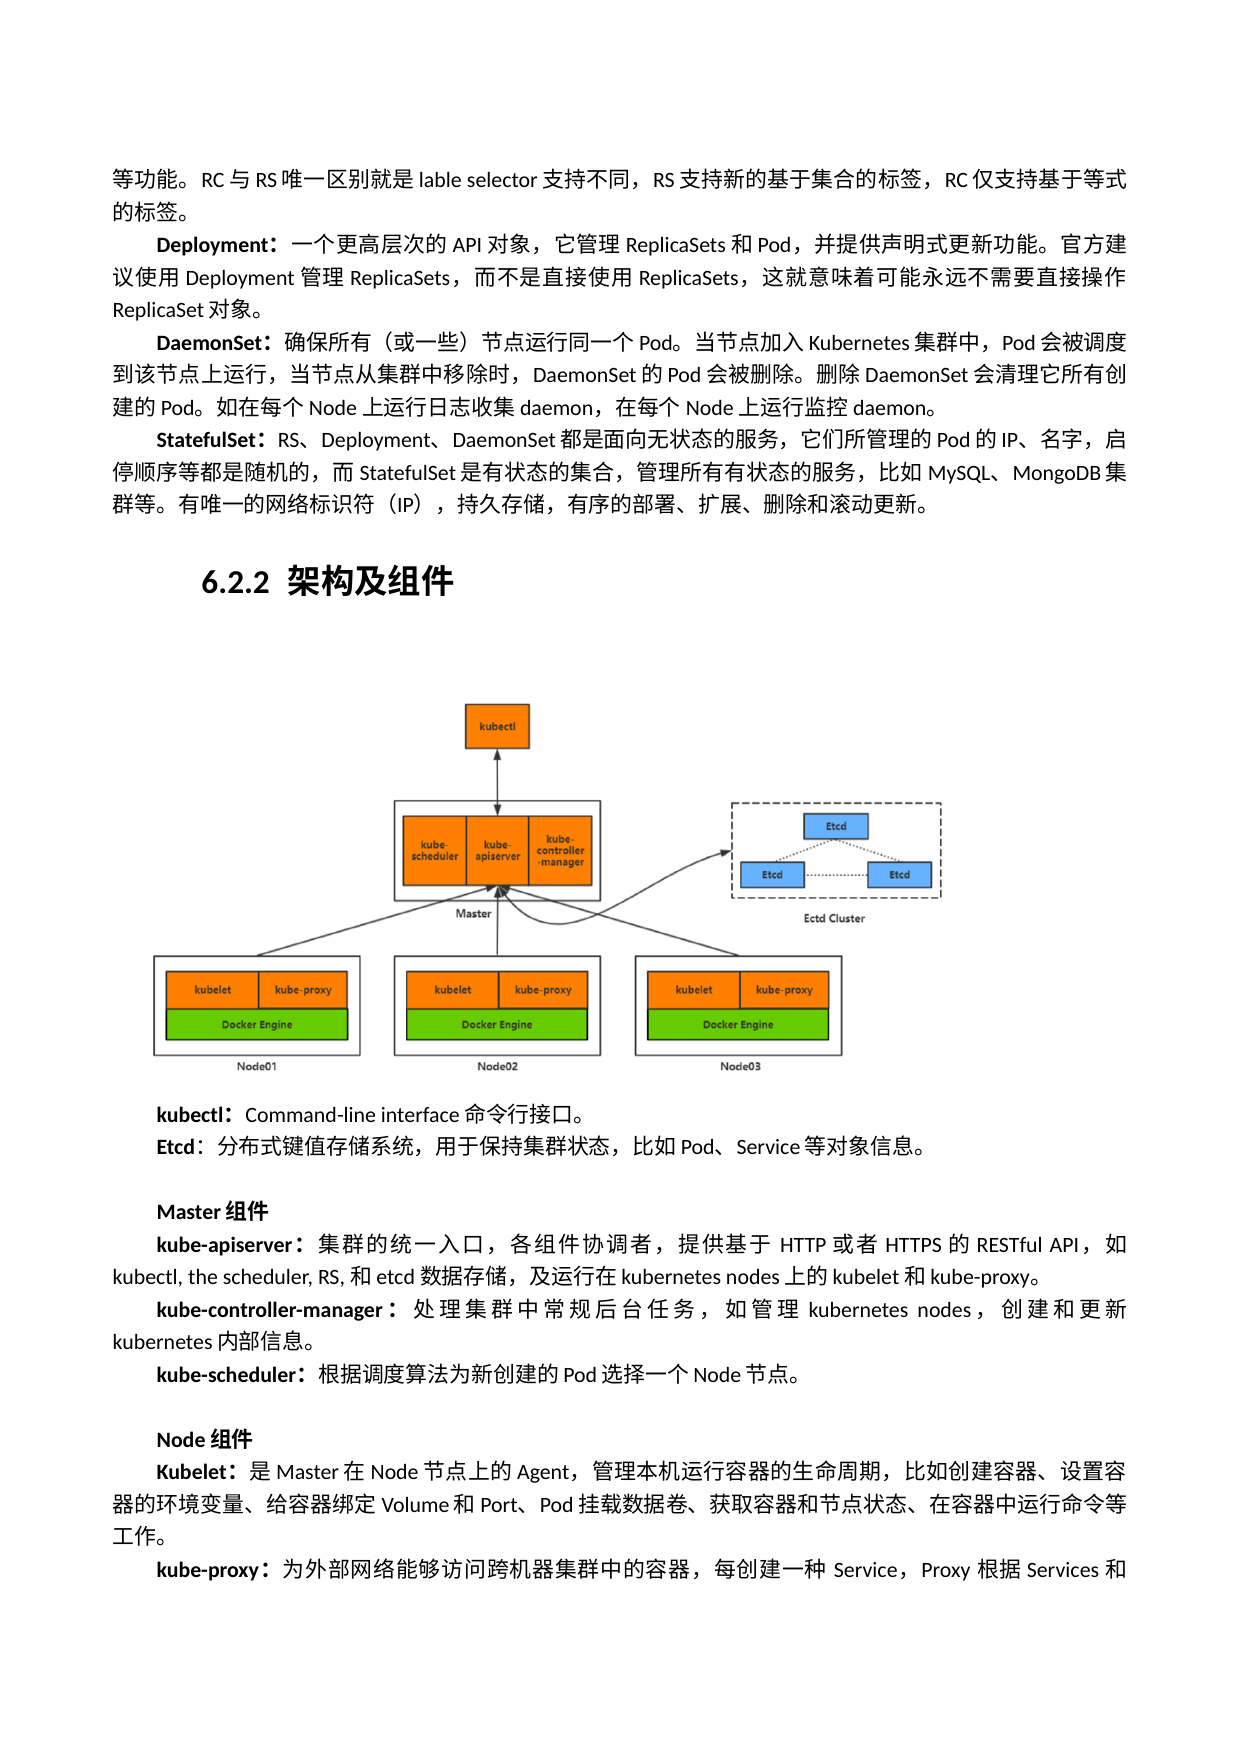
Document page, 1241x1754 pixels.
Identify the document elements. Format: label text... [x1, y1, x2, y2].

text Deployment：一个更高层次的API对象，它管理ReplicaSets和Pod，并提供声明式更新功能。官方建议使用Deployment管理ReplicaSets，而不是直接使用ReplicaSets，这就意味着可能永远不需要直接操作ReplicaSet对象。 [112, 227, 1128, 324]
subtitle 架构及组件 [201, 547, 1128, 612]
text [112, 1551, 1128, 1584]
picture [112, 673, 959, 1086]
text kubectl：Command-line interface命令行接口。 [112, 1096, 1128, 1129]
text Etcd：分布式键值存储系统，用于保持集群状态，比如Pod、Service等对象信息。 [112, 1129, 1128, 1161]
text StatefulSet：RS、Deployment、DaemonSet都是面向无状态的服务，它们所管理的Pod的IP、名字，启停顺序等都是随机的，而StatefulSet是有状态的集合，管理所有有状态的服务，比如MySQL、MongoDB集群等。有唯一的网络标识符（IP），持久存储，有序的部署、扩展、删除和滚动更新。 [112, 422, 1128, 519]
text DaemonSet：确保所有（或一些）节点运行同一个Pod。当节点加入Kubernetes集群中，Pod会被调度到该节点上运行，当节点从集群中移除时，DaemonSet的Pod会被删除。删除DaemonSet会清理它所有创建的Pod。如在每个 Node 上运行日志收集 daemon，在每个 Node 上运行监控 daemon。 [112, 324, 1128, 422]
text kube-apiserver：集群的统一入口，各组件协调者，提供基于HTTP或者HTTPS的RESTful API，如kubectl, the scheduler, RS, 和etcd 数据存储，及运行在kubernetes nodes上的kubelet 和kube-proxy。 [112, 1226, 1128, 1291]
text Kubelet：是Master在Node节点上的Agent，管理本机运行容器的生命周期，比如创建容器、设置容器的环境变量、给容器绑定 Volume和Port、Pod挂载数据卷、获取容器和节点状态、在容器中运行命令等工作。 [112, 1454, 1128, 1551]
text kube-scheduler：根据调度算法为新创建的Pod选择一个Node节点。 [112, 1356, 1128, 1389]
text Node组件 [112, 1421, 1128, 1454]
text kube-controller-manager：处理集群中常规后台任务，如管理kubernetes nodes，创建和更新kubernetes内部信息。 [112, 1291, 1128, 1356]
text Master组件 [112, 1194, 1128, 1226]
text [112, 162, 1128, 227]
